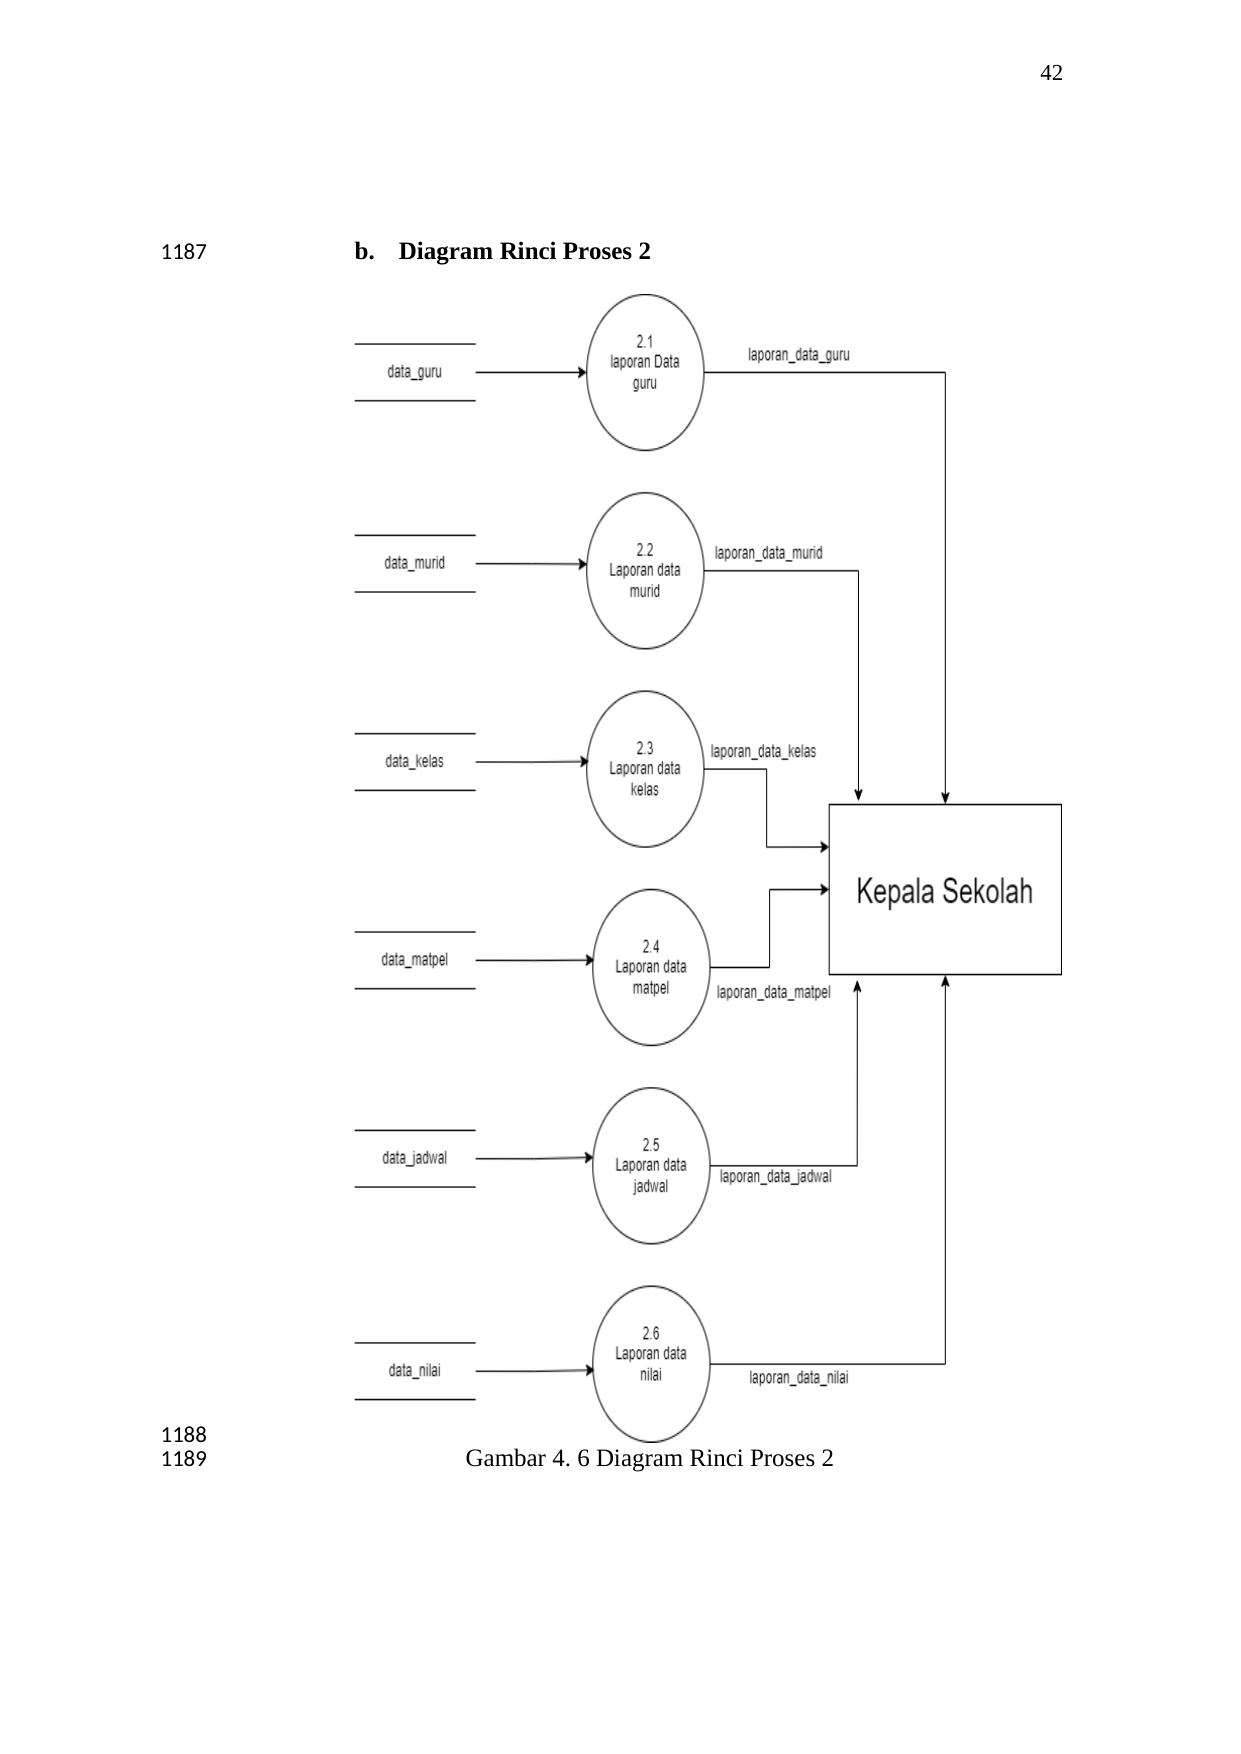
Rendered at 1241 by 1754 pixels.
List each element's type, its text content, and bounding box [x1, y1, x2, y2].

text Gambar 4. 6 Diagram Rinci Proses 2 [236, 1443, 1063, 1472]
picture [354, 294, 1063, 1443]
subtitle Diagram Rinci Proses 2 [354, 236, 1063, 265]
